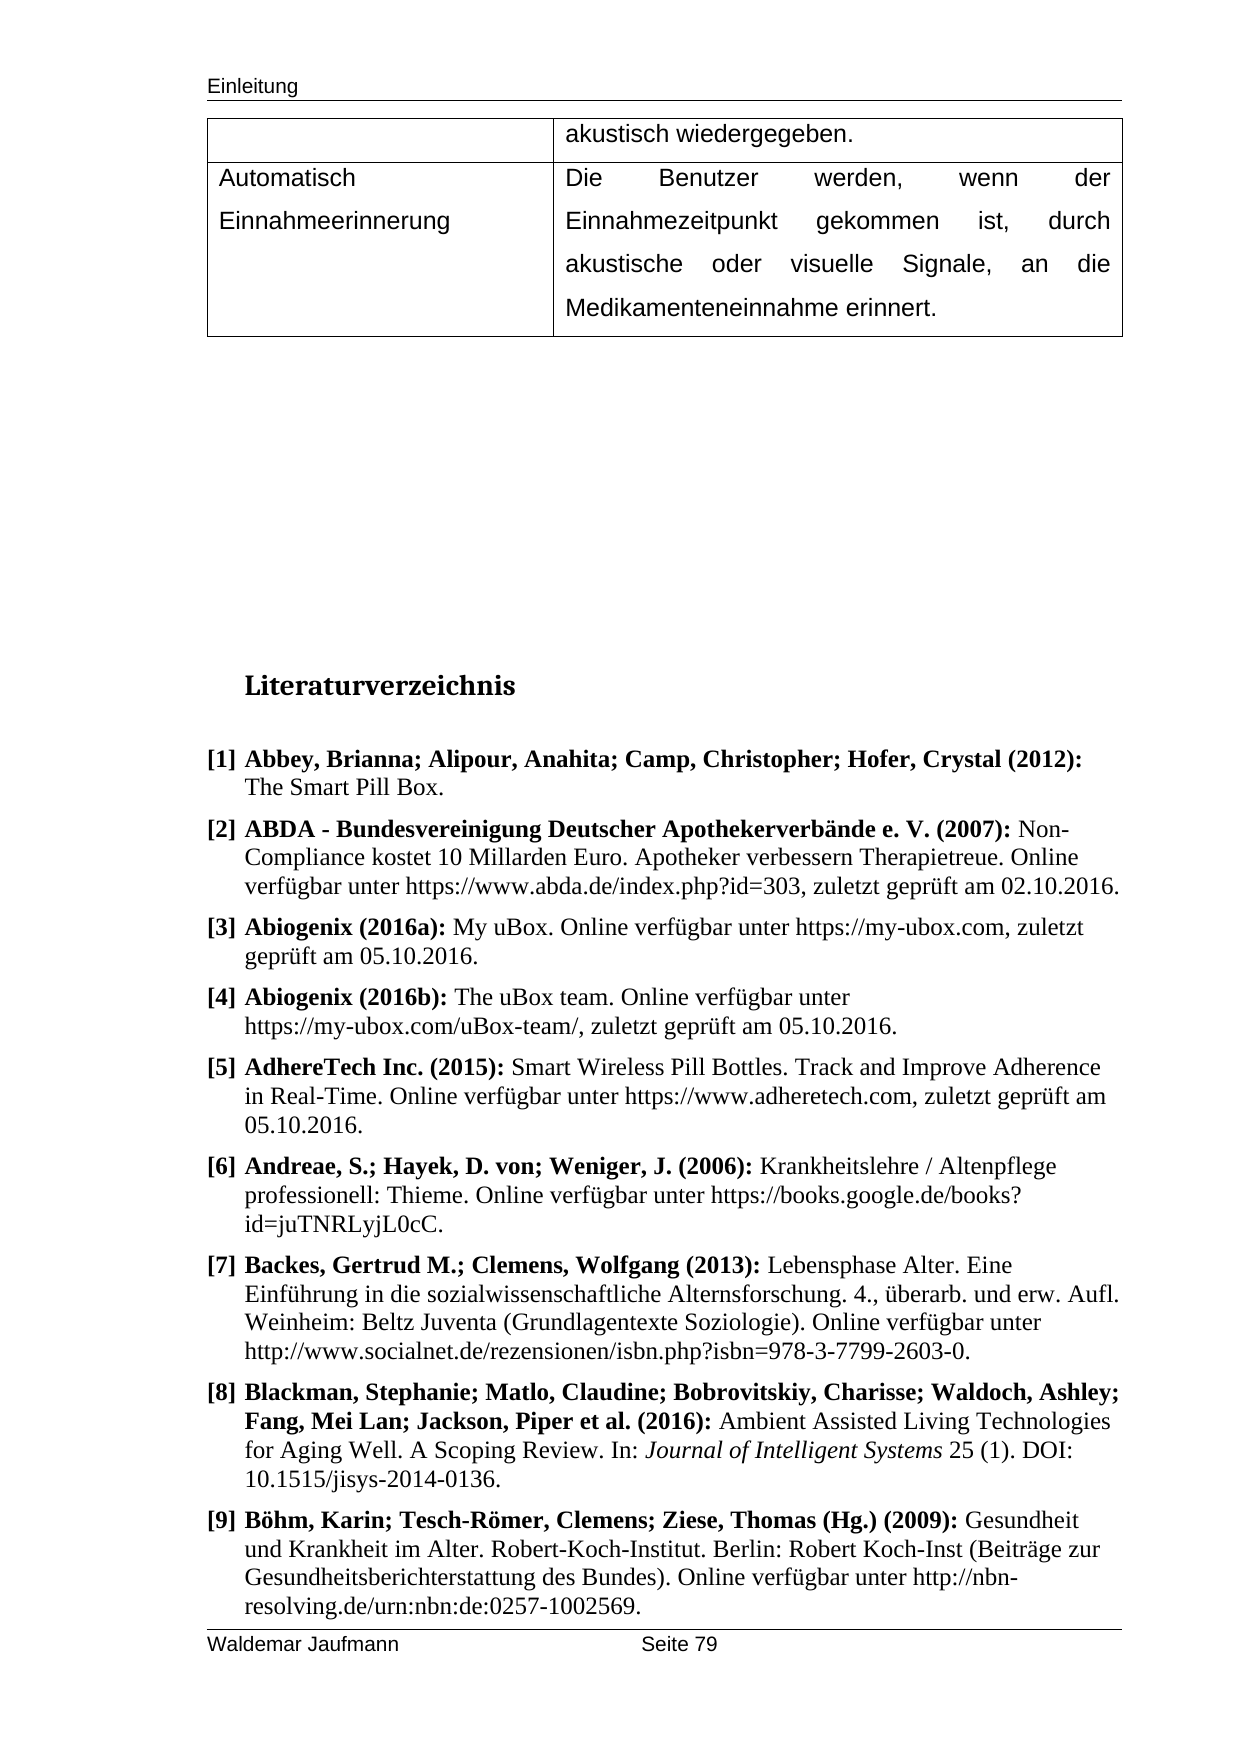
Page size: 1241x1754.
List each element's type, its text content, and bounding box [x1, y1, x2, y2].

list Abiogenix (2016b): The uBox team. Online verfügbar unter https://my-ubox.com/uBox-team/, zuletzt geprüft am 05.10.2016. [207, 982, 1122, 1040]
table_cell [208, 119, 553, 162]
table_cell Automatisch Einnahmeerinnerung [208, 163, 553, 336]
list AdhereTech Inc. (2015): Smart Wireless Pill Bottles. Track and Improve Adherence in Real-Time. Online verfügbar unter https://www.adheretech.com, zuletzt geprüft am 05.10.2016. [207, 1052, 1122, 1139]
list Böhm, Karin; Tesch-Römer, Clemens; Ziese, Thomas (Hg.) (2009): Gesundheit und Krankheit im Alter. Robert-Koch-Institut. Berlin: Robert Koch-Inst (Beiträge zur Gesundheitsberichterstattung des Bundes). Online verfügbar unter http://nbn-resolving.de/urn:nbn:de:0257-1002569. [207, 1505, 1122, 1620]
list Blackman, Stephanie; Matlo, Claudine; Bobrovitskiy, Charisse; Waldoch, Ashley; Fang, Mei Lan; Jackson, Piper et al. (2016): Ambient Assisted Living Technologies for Aging Well. A Scoping Review. In: Journal of Intelligent Systems 25 (1). DOI: 10.1515/jisys-2014-0136. [207, 1377, 1122, 1492]
list Abbey, Brianna; Alipour, Anahita; Camp, Christopher; Hofer, Crystal (2012): The Smart Pill Box. [207, 744, 1122, 801]
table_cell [554, 119, 1122, 162]
list Abiogenix (2016a): My uBox. Online verfügbar unter https://my-ubox.com, zuletzt geprüft am 05.10.2016. [207, 912, 1122, 970]
list ABDA - Bundesvereinigung Deutscher Apothekerverbände e. V. (2007): Non-Compliance kostet 10 Millarden Euro. Apotheker verbessern Therapietreue. Online verfügbar unter https://www.abda.de/index.php?id=303, zuletzt geprüft am 02.10.2016. [207, 814, 1122, 900]
list Andreae, S.; Hayek, D. von; Weniger, J. (2006): Krankheitslehre / Altenpflege professionell: Thieme. Online verfügbar unter https://books.google.de/books?id=juTNRLyjL0cC. [207, 1151, 1122, 1237]
list Backes, Gertrud M.; Clemens, Wolfgang (2013): Lebensphase Alter. Eine Einführung in die sozialwissenschaftliche Alternsforschung. 4., überarb. und erw. Aufl. Weinheim: Beltz Juventa (Grundlagentexte Soziologie). Online verfügbar unter http://www.socialnet.de/rezensionen/isbn.php?isbn=978-3-7799-2603-0. [207, 1250, 1122, 1365]
subtitle Literaturverzeichnis [244, 669, 1122, 702]
table_cell Die Benutzer werden, wenn der Einnahmezeitpunkt gekommen ist, durch akustische oder visuelle Signale, an die Medikamenteneinnahme erinnert. [554, 163, 1122, 336]
